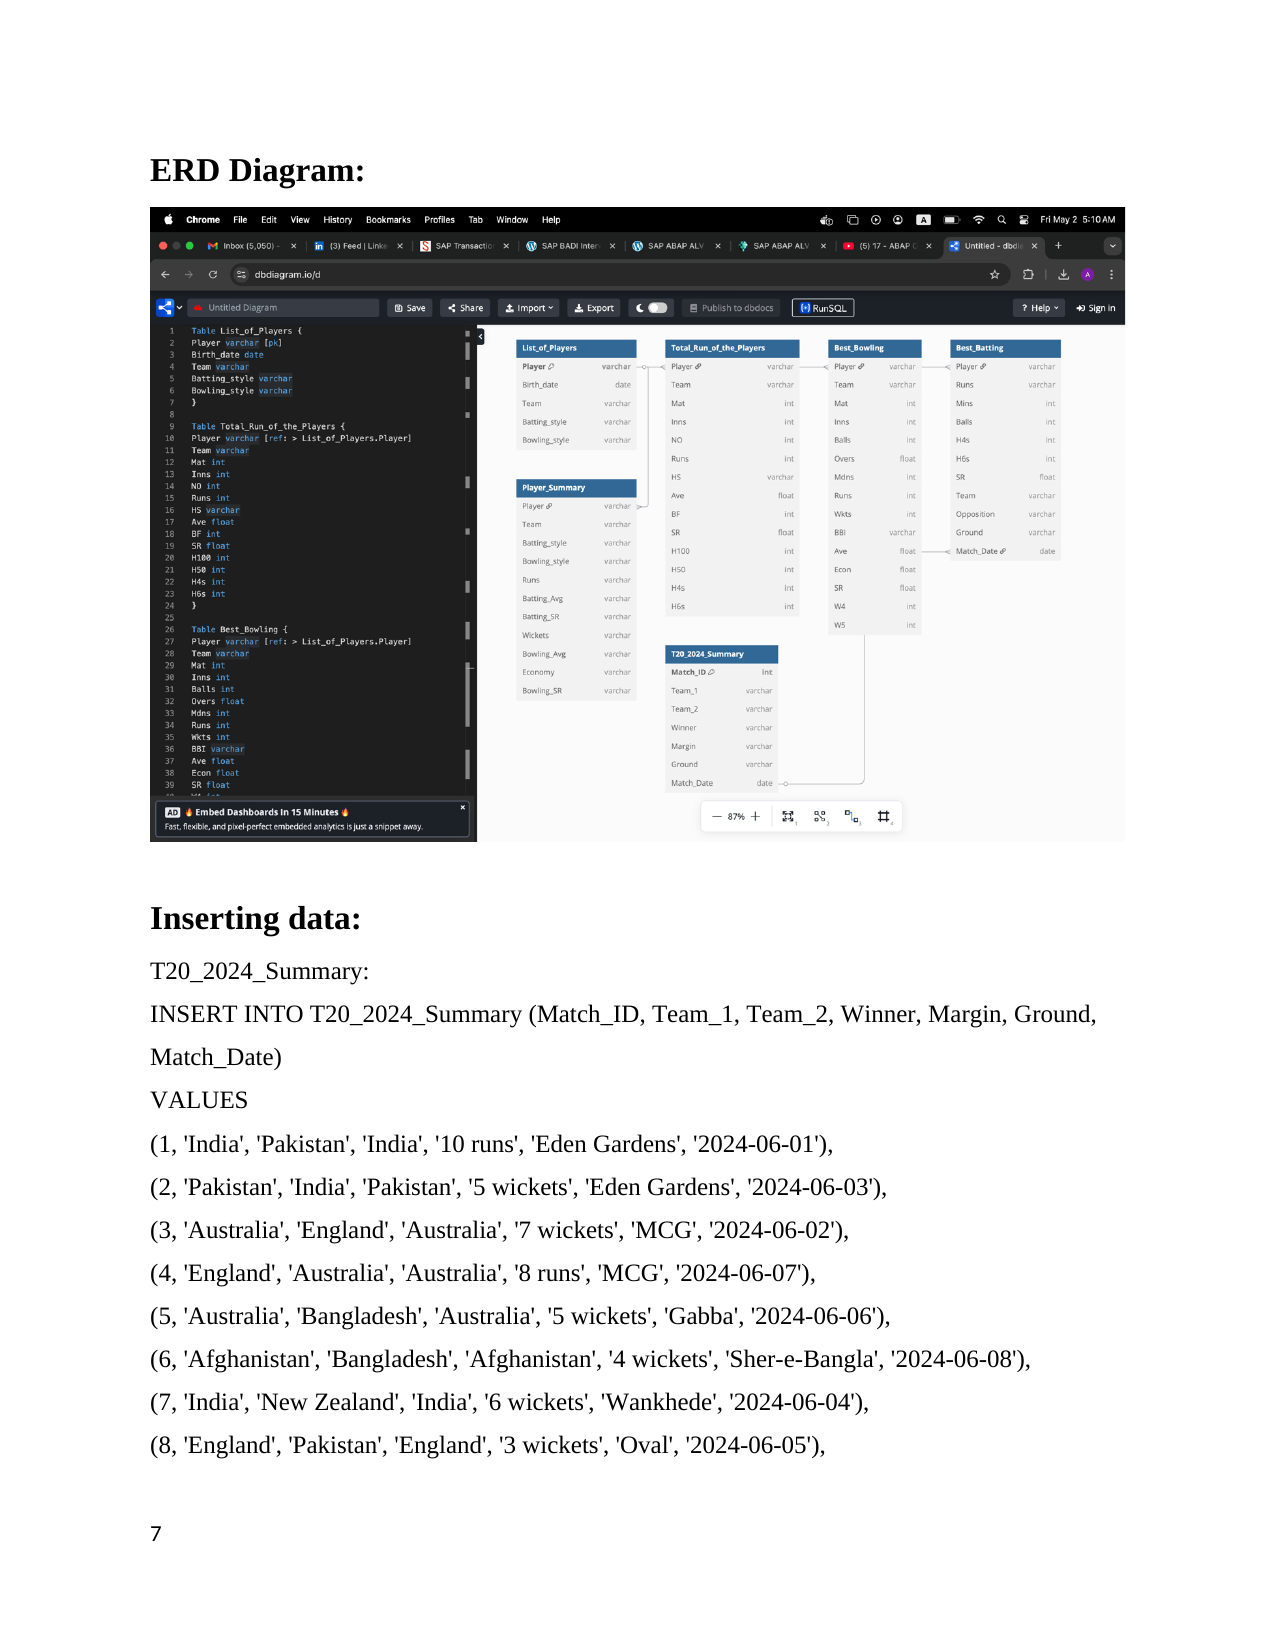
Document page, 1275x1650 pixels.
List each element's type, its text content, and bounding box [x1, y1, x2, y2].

text T20_2024_Summary: [150, 956, 1125, 985]
text (2, 'Pakistan', 'India', 'Pakistan', '5 wickets', 'Eden Gardens', '2024-06-03'), [150, 1172, 1125, 1201]
text (4, 'England', 'Australia', 'Australia', '8 runs', 'MCG', '2024-06-07'), [150, 1258, 1125, 1287]
text (3, 'Australia', 'England', 'Australia', '7 wickets', 'MCG', '2024-06-02'), [150, 1215, 1125, 1244]
text (7, 'India', 'New Zealand', 'India', '6 wickets', 'Wankhede', '2024-06-04'), [150, 1387, 1125, 1416]
text (8, 'England', 'Pakistan', 'England', '3 wickets', 'Oval', '2024-06-05'), [150, 1431, 1125, 1459]
picture [150, 207, 1125, 842]
subtitle ERD Diagram: [150, 150, 1125, 188]
text (5, 'Australia', 'Bangladesh', 'Australia', '5 wickets', 'Gabba', '2024-06-06'), [150, 1301, 1125, 1330]
text INSERT INTO T20_2024_Summary (Match_ID, Team_1, Team_2, Winner, Margin, Ground, Match_Date) [150, 999, 1125, 1071]
text (6, 'Afghanistan', 'Bangladesh', 'Afghanistan', '4 wickets', 'Sher-e-Bangla', '2024-06-08'), [150, 1344, 1125, 1373]
text (1, 'India', 'Pakistan', 'India', '10 runs', 'Eden Gardens', '2024-06-01'), [150, 1129, 1125, 1157]
text Inserting data: [150, 899, 1125, 937]
text VALUES [150, 1086, 1125, 1114]
